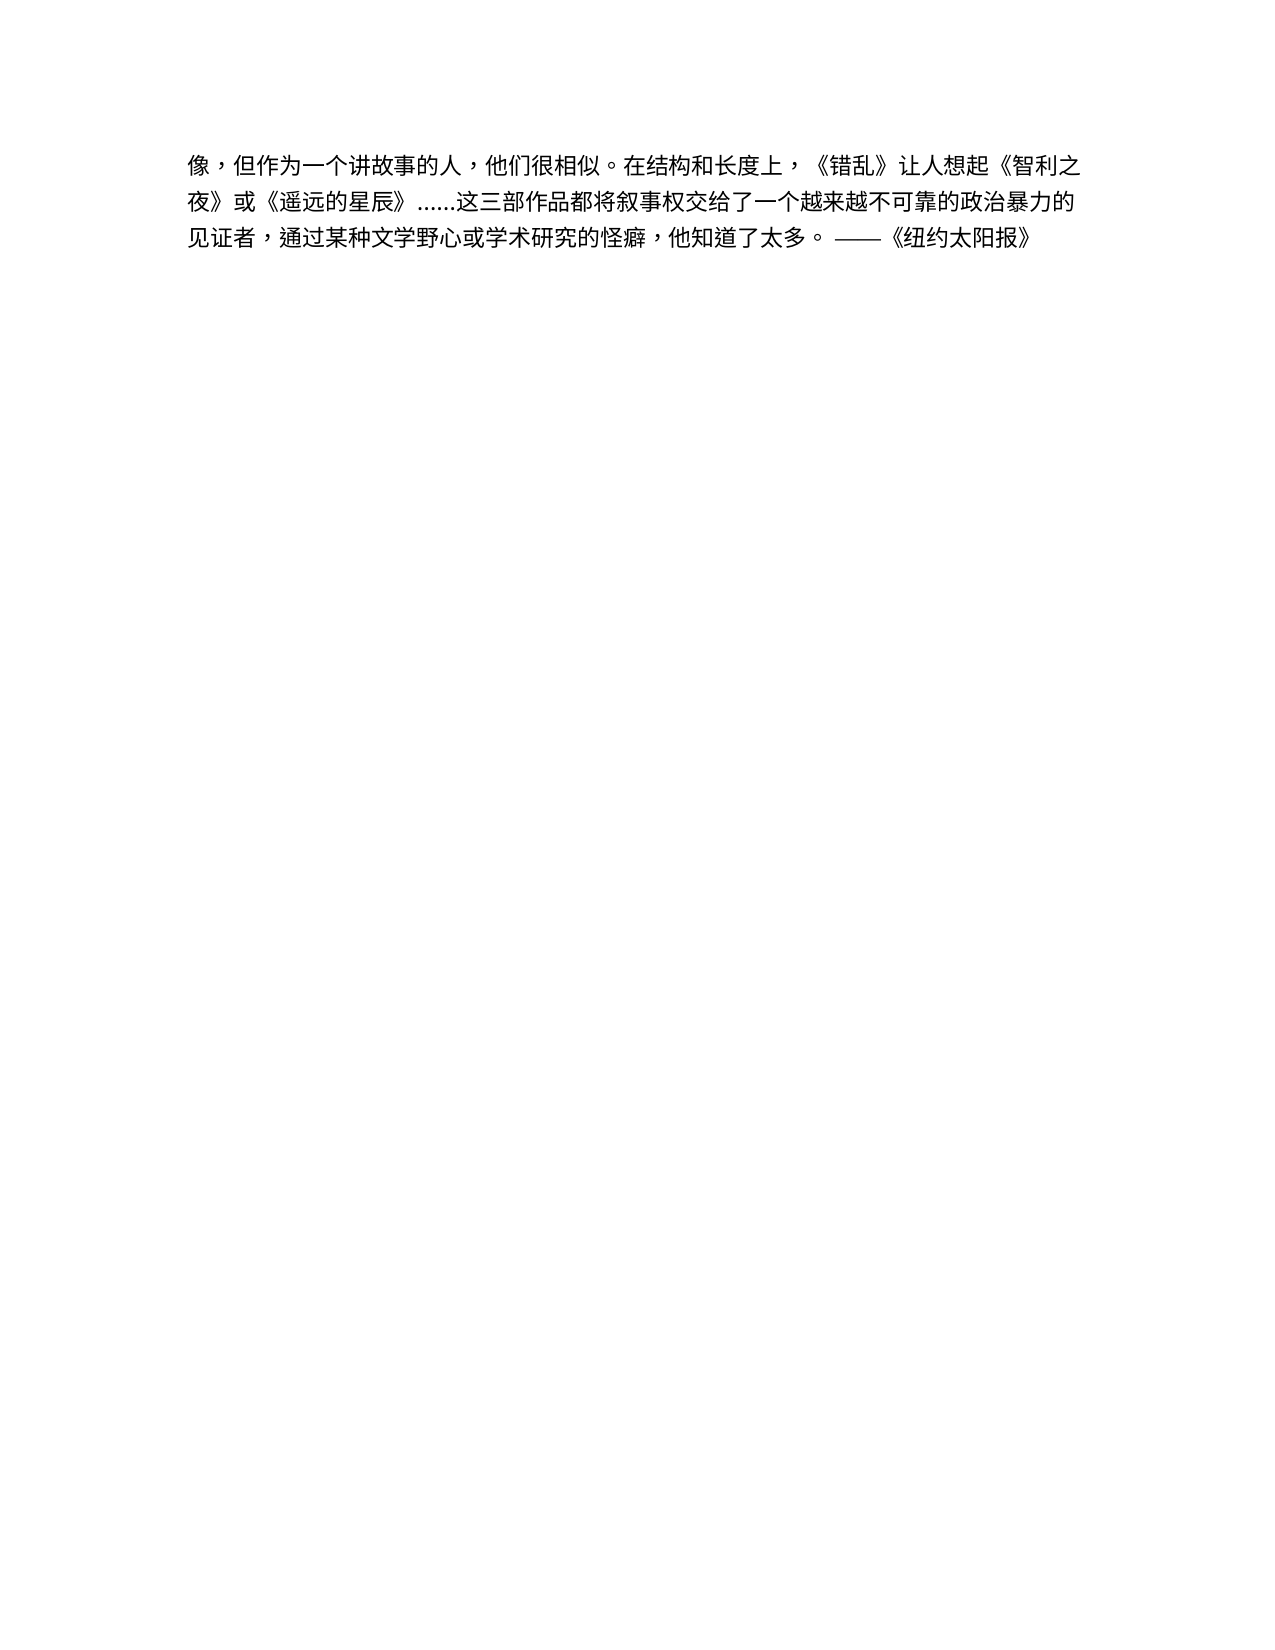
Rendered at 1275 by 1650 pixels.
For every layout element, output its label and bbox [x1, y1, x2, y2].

text [187, 150, 1087, 253]
